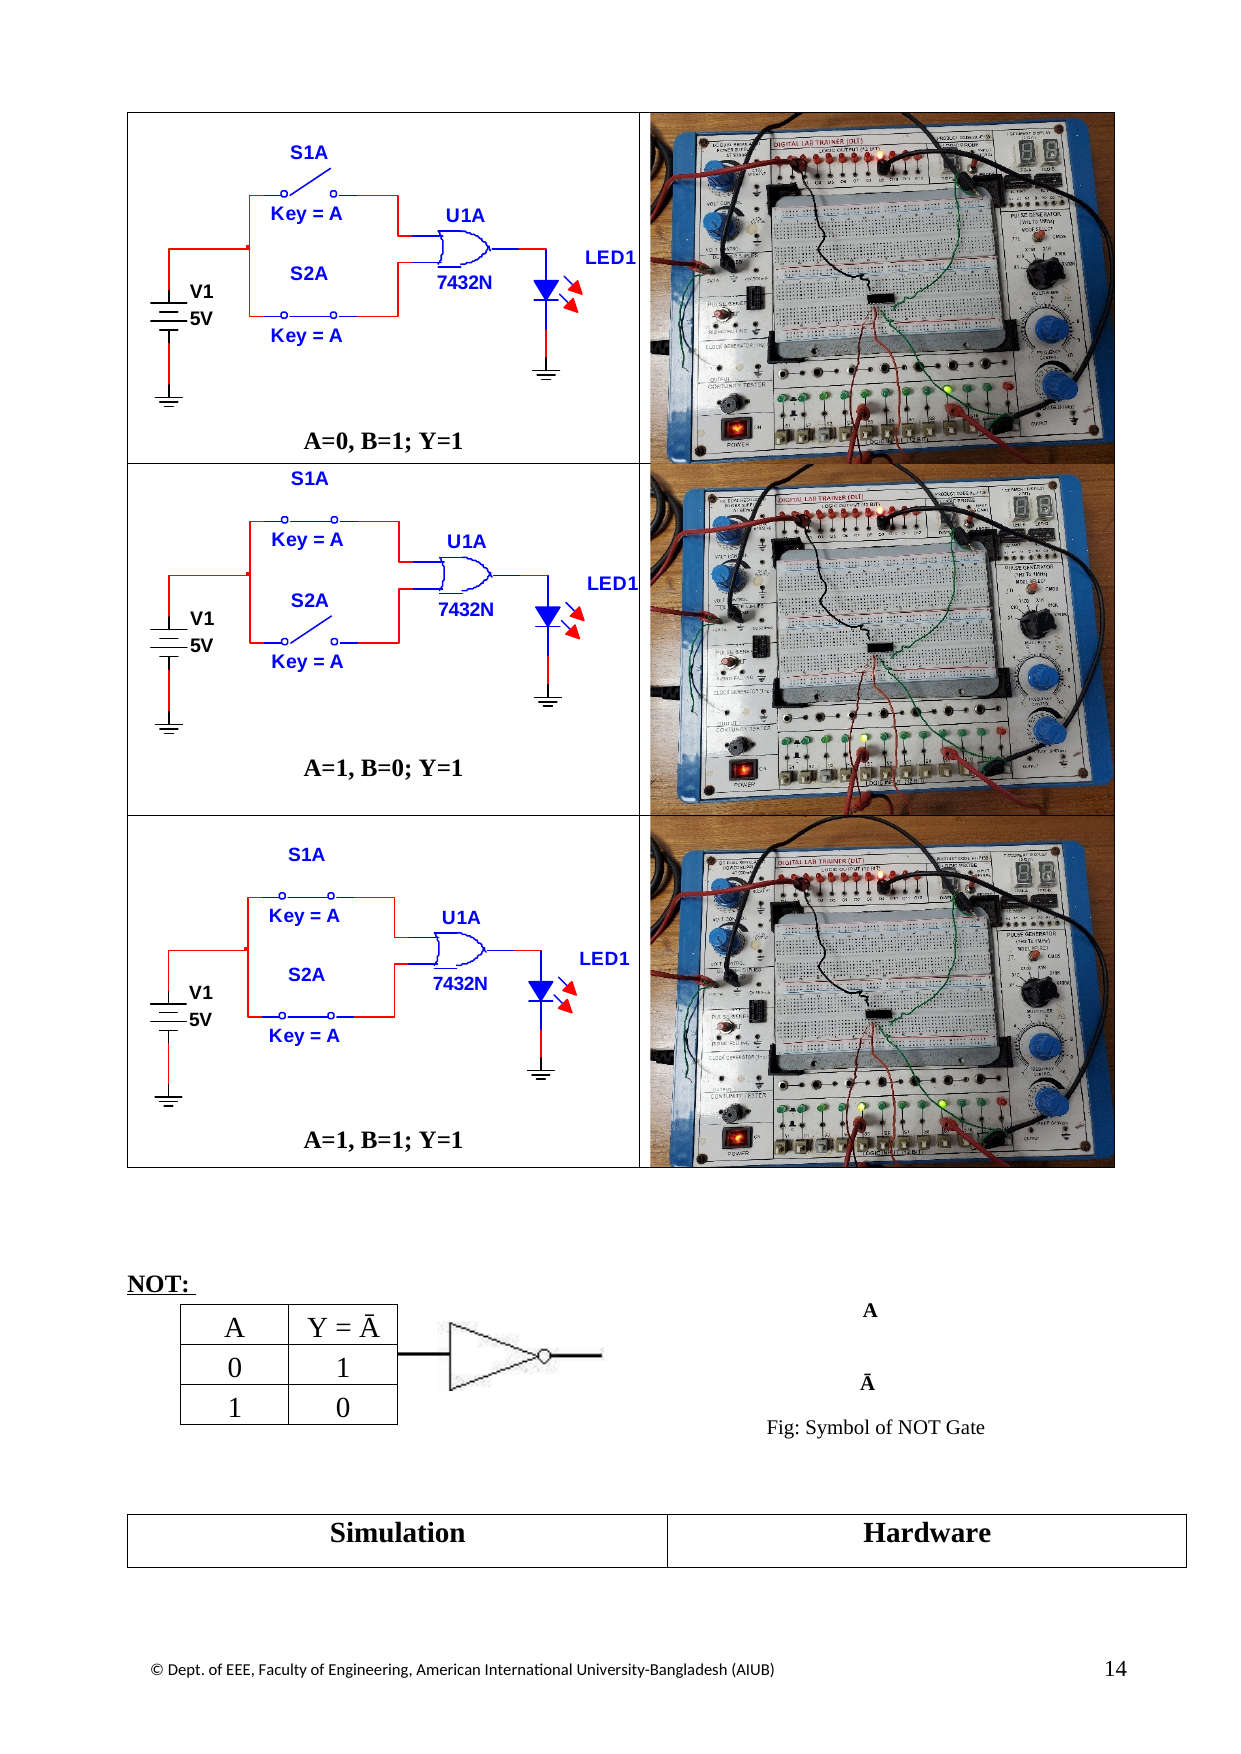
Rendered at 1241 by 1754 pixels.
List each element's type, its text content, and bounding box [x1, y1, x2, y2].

table_cell A=0, B=1; Y=1 [128, 113, 639, 463]
table_cell [640, 113, 650, 463]
table_cell A=1, B=0; Y=1 [128, 464, 639, 815]
table_cell 1 [289, 1345, 397, 1384]
table_cell [640, 816, 650, 1167]
table_cell [640, 464, 650, 815]
picture [398, 1321, 604, 1391]
text NOT: [127, 1269, 1108, 1297]
text A Ā [127, 1297, 1108, 1395]
table_header Simulation [128, 1515, 667, 1567]
table_header Y = Ā [289, 1305, 397, 1344]
picture [650, 816, 1115, 1167]
table_cell 1 [181, 1385, 288, 1424]
table_cell A=1, B=1; Y=1 [128, 816, 639, 1167]
table_cell 0 [289, 1385, 397, 1424]
table_header A [181, 1305, 288, 1344]
table_cell 0 [181, 1345, 288, 1384]
table_header Hardware [668, 1515, 1186, 1567]
text Fig: Symbol of NOT Gate [127, 1415, 1108, 1439]
picture [650, 113, 1115, 815]
